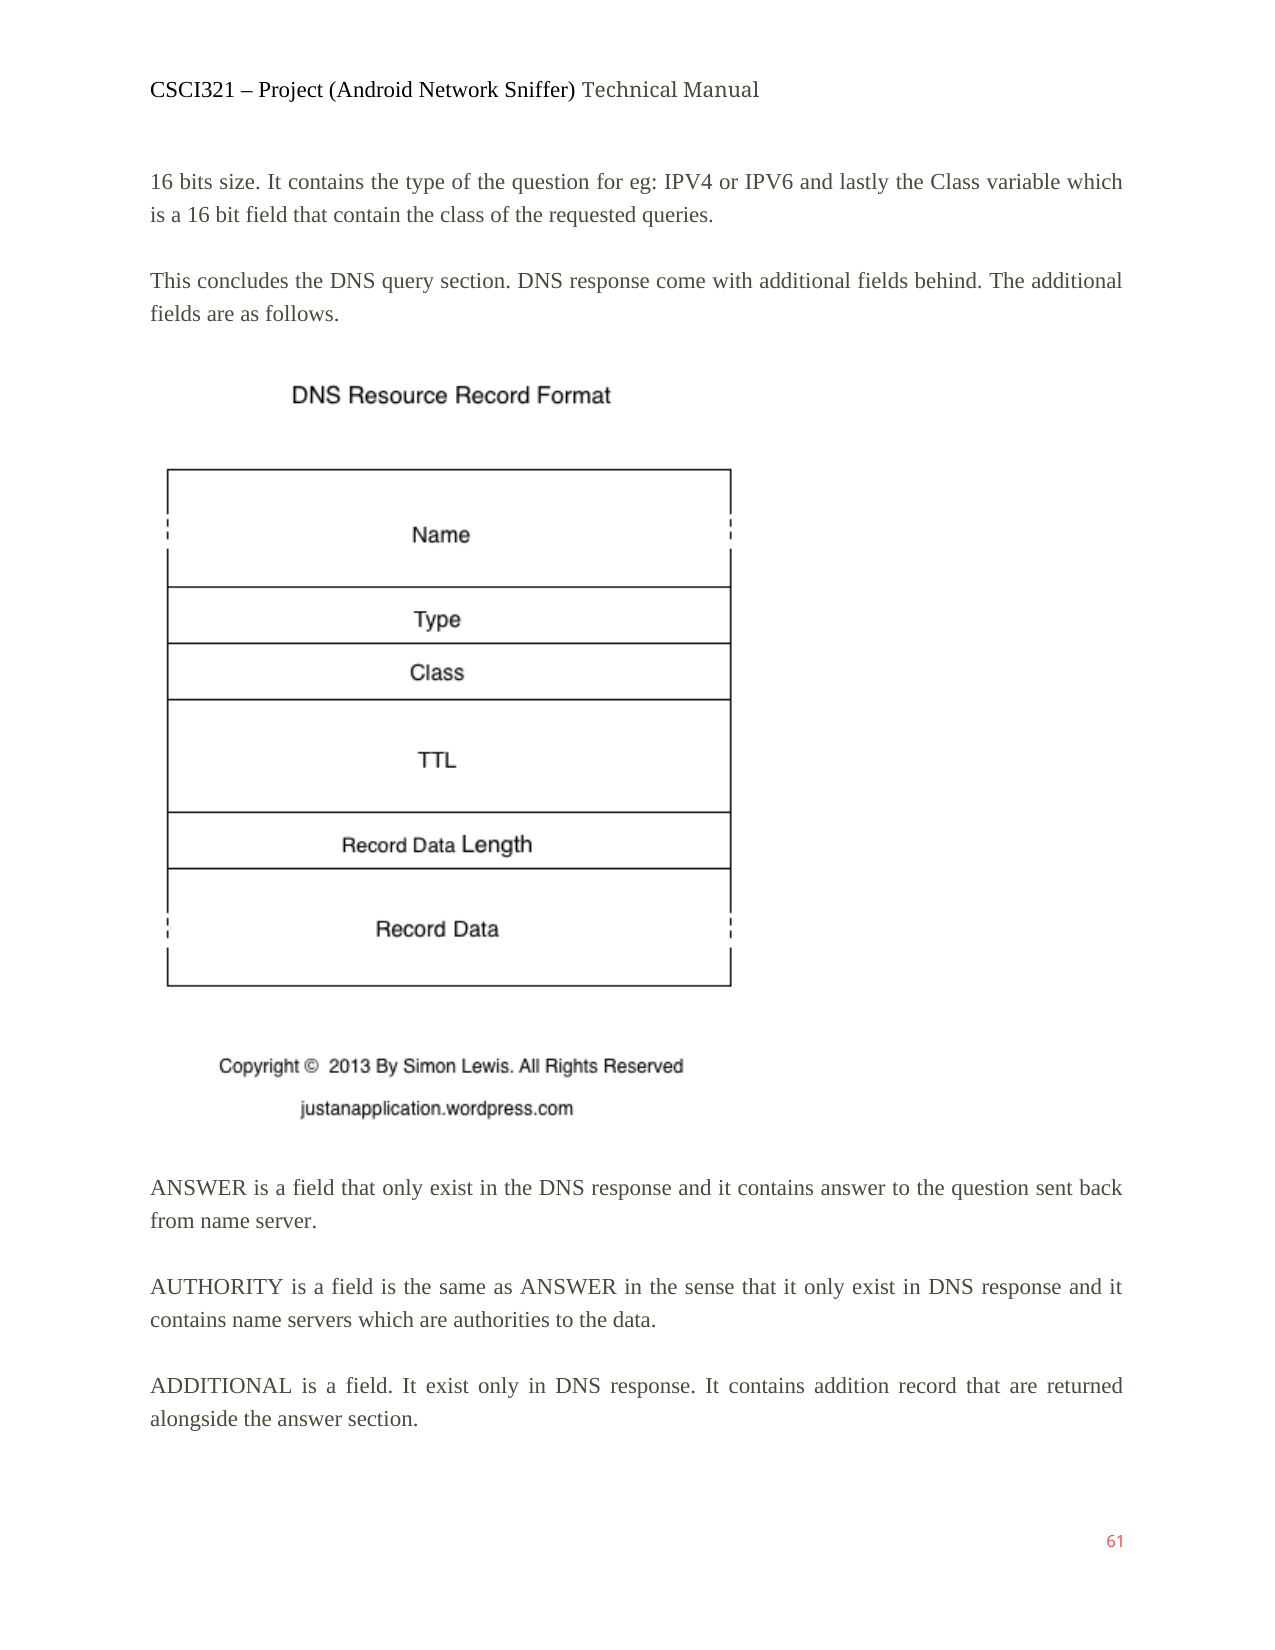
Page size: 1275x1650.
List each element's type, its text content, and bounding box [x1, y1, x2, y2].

text This concludes the DNS query section. DNS response come with additional fields behind. The additional fields are as follows. [150, 267, 1125, 326]
text ADDITIONAL is a field. It exist only in DNS response. It contains addition record that are returned alongside the answer section. [150, 1373, 1125, 1432]
text ANSWER is a field that only exist in the DNS response and it contains answer to the question sent back from name server. [150, 1174, 1125, 1233]
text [150, 168, 1125, 227]
picture [150, 366, 749, 1134]
text AUTHORITY is a field is the same as ANSWER in the sense that it only exist in DNS response and it contains name servers which are authorities to the data. [150, 1273, 1125, 1333]
